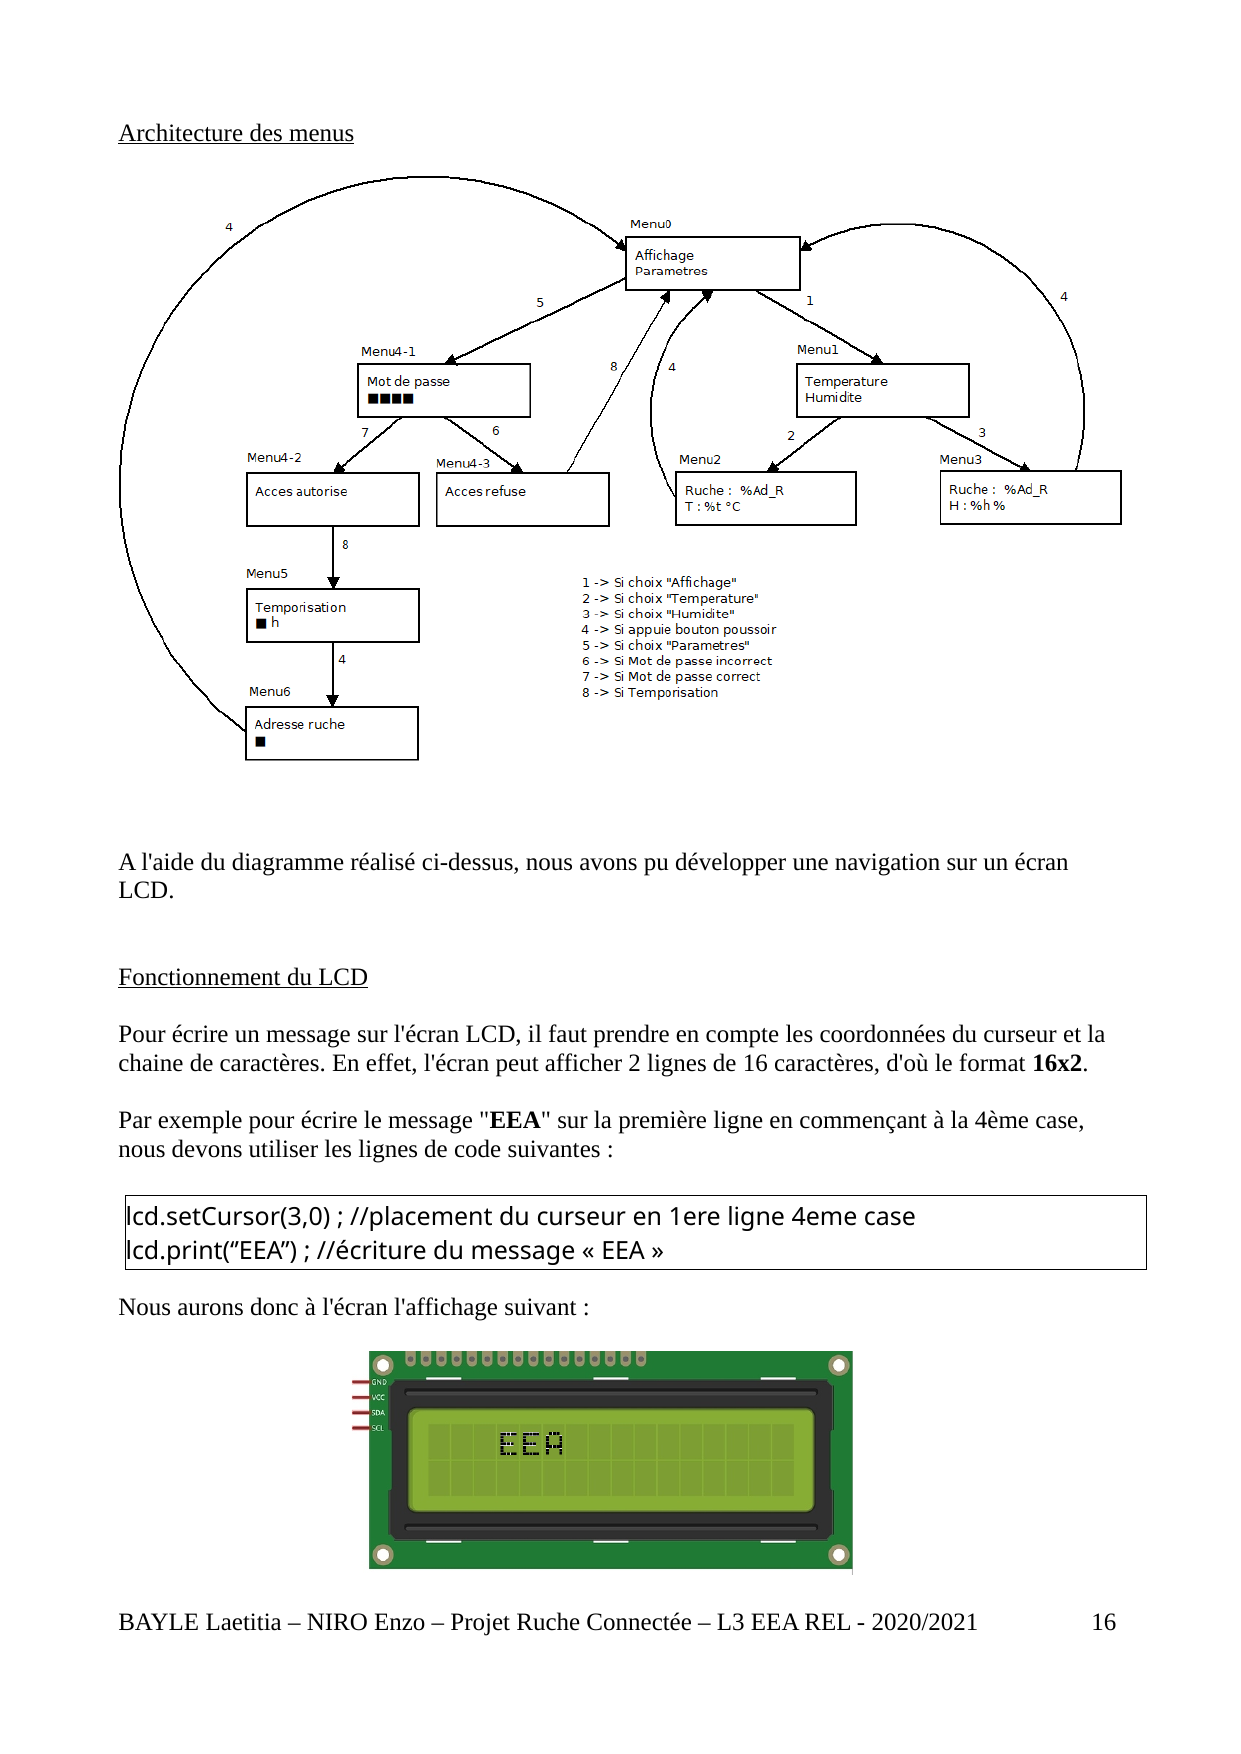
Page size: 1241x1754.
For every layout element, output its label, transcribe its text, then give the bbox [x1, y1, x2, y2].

text Par exemple pour écrire le message "EEA" sur la première ligne en commençant à la 4ème case, nous devons utiliser les lignes de code suivantes : [118, 1105, 1122, 1163]
text Fonctionnement du LCD [118, 962, 1122, 990]
text Nous aurons donc à l'écran l'affichage suivant : [118, 1292, 1122, 1321]
text Pour écrire un message sur l'écran LCD, il faut prendre en compte les coordonnées du curseur et la chaine de caractères. En effet, l'écran peut afficher 2 lignes de 16 caractères, d'où le format 16x2. [118, 1019, 1122, 1077]
text Architecture des menus [118, 118, 1122, 147]
picture [118, 175, 1123, 761]
text A l'aide du diagramme réalisé ci-dessus, nous avons pu développer une navigation sur un écran LCD. [118, 847, 1122, 904]
picture [351, 1351, 853, 1575]
